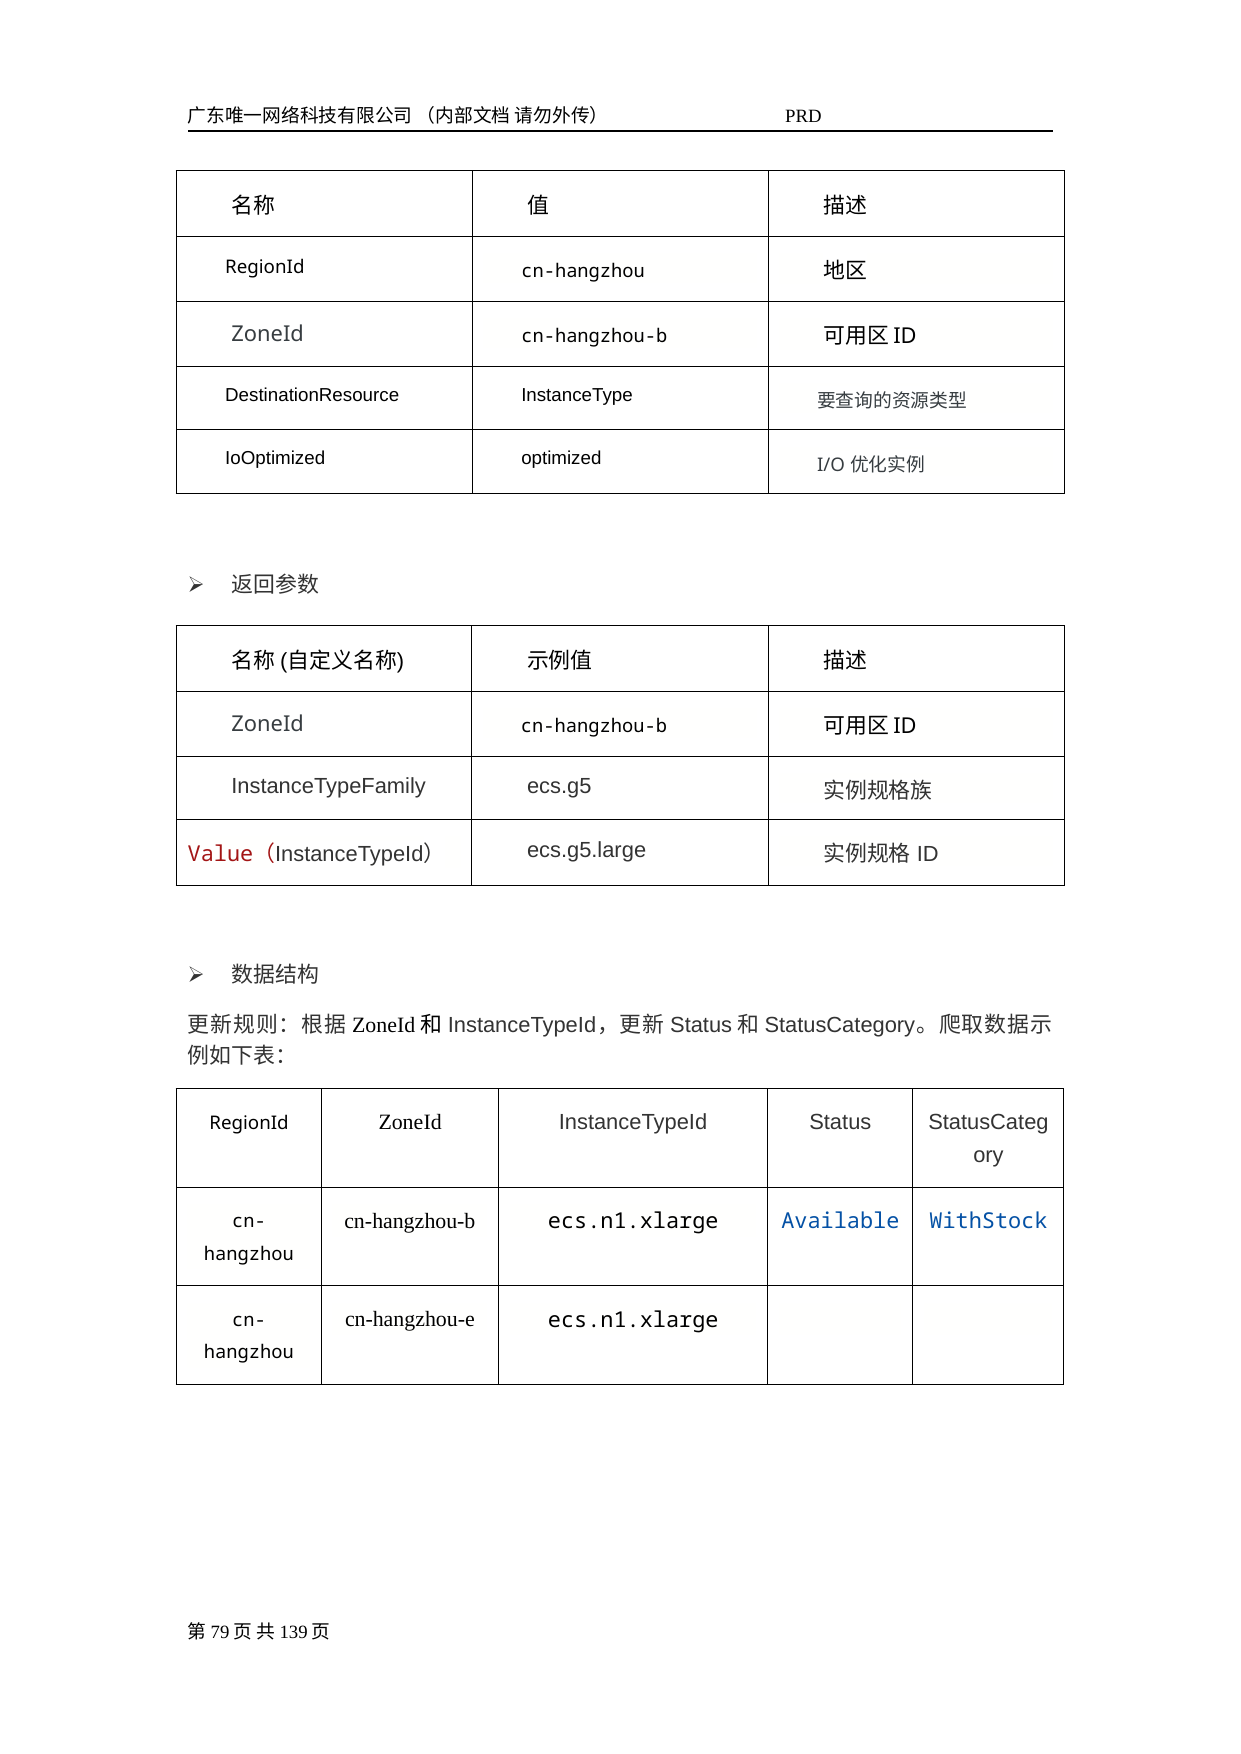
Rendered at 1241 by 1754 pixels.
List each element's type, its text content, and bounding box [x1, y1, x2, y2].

table_cell ZoneId [177, 692, 471, 756]
table_cell RegionId [177, 237, 472, 301]
table_cell IoOptimized [177, 430, 472, 493]
table_header StatusCategory [913, 1089, 1063, 1187]
table_cell DestinationResource [177, 367, 472, 429]
table_header Status [768, 1089, 912, 1187]
table_header InstanceTypeId [499, 1089, 767, 1187]
table_cell ecs.g5 [472, 757, 768, 819]
table_cell 实例规格族 [769, 757, 1064, 819]
table_cell optimized [473, 430, 768, 493]
table_cell ecs.n1.xlarge [499, 1188, 767, 1285]
table_cell 实例规格 ID [769, 820, 1064, 884]
table_header 描述 [769, 171, 1064, 236]
table_cell InstanceType [473, 367, 768, 429]
table_cell 要查询的资源类型 [769, 367, 1064, 429]
table_header ZoneId [322, 1089, 498, 1187]
table_cell [913, 1286, 1063, 1384]
table_header 名称 (自定义名称) [177, 626, 471, 691]
table_cell 可用区ID [769, 302, 1064, 366]
table_header 值 [473, 171, 768, 236]
table_header 示例值 [472, 626, 768, 691]
table_cell cn-hangzhou-e [322, 1286, 498, 1384]
table_cell 可用区ID [769, 692, 1064, 756]
table_header 描述 [769, 626, 1064, 691]
table_header 名称 [177, 171, 472, 236]
text 更新规则：根据ZoneId和InstanceTypeId，更新Status和StatusCategory。爬取数据示例如下表： [187, 1007, 1053, 1072]
table_cell WithStock [913, 1188, 1063, 1285]
table_cell cn-hangzhou-b [322, 1188, 498, 1285]
table_cell I/O 优化实例 [769, 430, 1064, 493]
table_cell cn-hangzhou [473, 237, 768, 301]
list 返回参数 [187, 568, 1053, 601]
table_cell ecs.g5.large [472, 820, 768, 884]
table_cell Value（InstanceTypeId） [177, 820, 471, 884]
table_cell ZoneId [177, 302, 472, 366]
table_cell InstanceTypeFamily [177, 757, 471, 819]
table_cell cn-hangzhou-b [472, 692, 768, 756]
table_cell Available [768, 1188, 912, 1285]
table_cell 地区 [769, 237, 1064, 301]
table_cell cn-hangzhou [177, 1188, 321, 1285]
table_cell ecs.n1.xlarge [499, 1286, 767, 1384]
table_cell cn-hangzhou-b [473, 302, 768, 366]
table_cell cn-hangzhou [177, 1286, 321, 1384]
table_cell [768, 1286, 912, 1384]
table_header RegionId [177, 1089, 321, 1187]
list 数据结构 [187, 958, 1053, 991]
